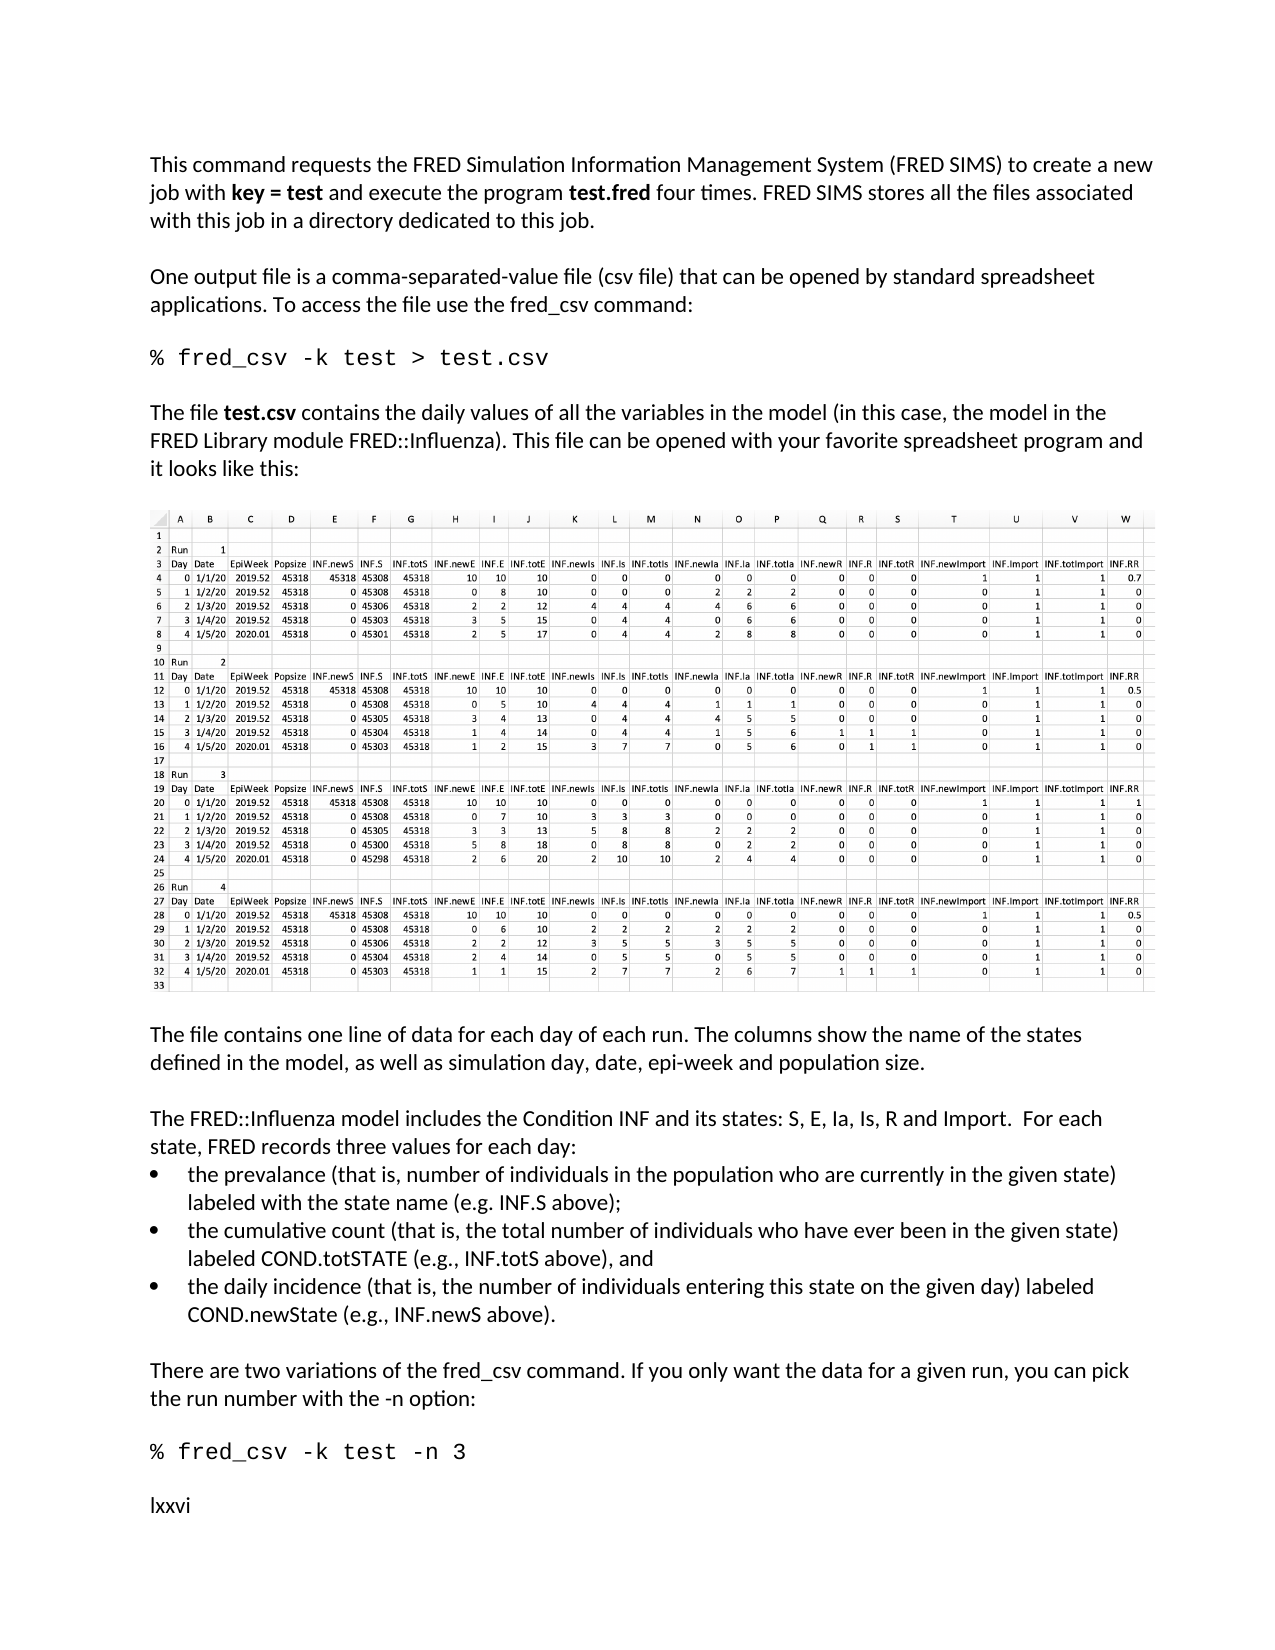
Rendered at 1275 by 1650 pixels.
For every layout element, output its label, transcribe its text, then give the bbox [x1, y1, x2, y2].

list the cumulative count (that is, the total number of individuals who have ever been in the given state) labeled COND.totSTATE (e.g., INF.totS above), and [150, 1216, 1155, 1272]
text The file contains one line of data for each day of each run. The columns show the name of the states defined in the model, as well as simulation day, date, epi-week and population size. [150, 1020, 1155, 1076]
text % fred_csv -k test > test.csv [150, 346, 1155, 372]
text One output file is a comma-separated-value file (csv file) that can be opened by standard spreadsheet applications. To access the file use the fred_csv command: [150, 262, 1155, 318]
text There are two variations of the fred_csv command. If you only want the data for a given run, you can pick the run number with the -n option: [150, 1356, 1155, 1412]
text The file test.csv contains the daily values of all the variables in the model (in this case, the model in the FRED Library module FRED::Influenza). This file can be opened with your favorite spreadsheet program and it looks like this: [150, 398, 1155, 482]
text % fred_csv -k test -n 3 [150, 1440, 1155, 1466]
list the daily incidence (that is, the number of individuals entering this state on the given day) labeled COND.newState (e.g., INF.newS above). [150, 1272, 1155, 1328]
text The FRED::Influenza model includes the Condition INF and its states: S, E, Ia, Is, R and Import. For each state, FRED records three values for each day: [150, 1104, 1155, 1160]
text This command requests the FRED Simulation Information Management System (FRED SIMS) to create a new job with key = test and execute the program test.fred four times. FRED SIMS stores all the files associated with this job in a directory dedicated to this job. [150, 150, 1155, 234]
picture [150, 510, 1155, 992]
list the prevalance (that is, number of individuals in the population who are currently in the given state) labeled with the state name (e.g. INF.S above); [150, 1160, 1155, 1216]
